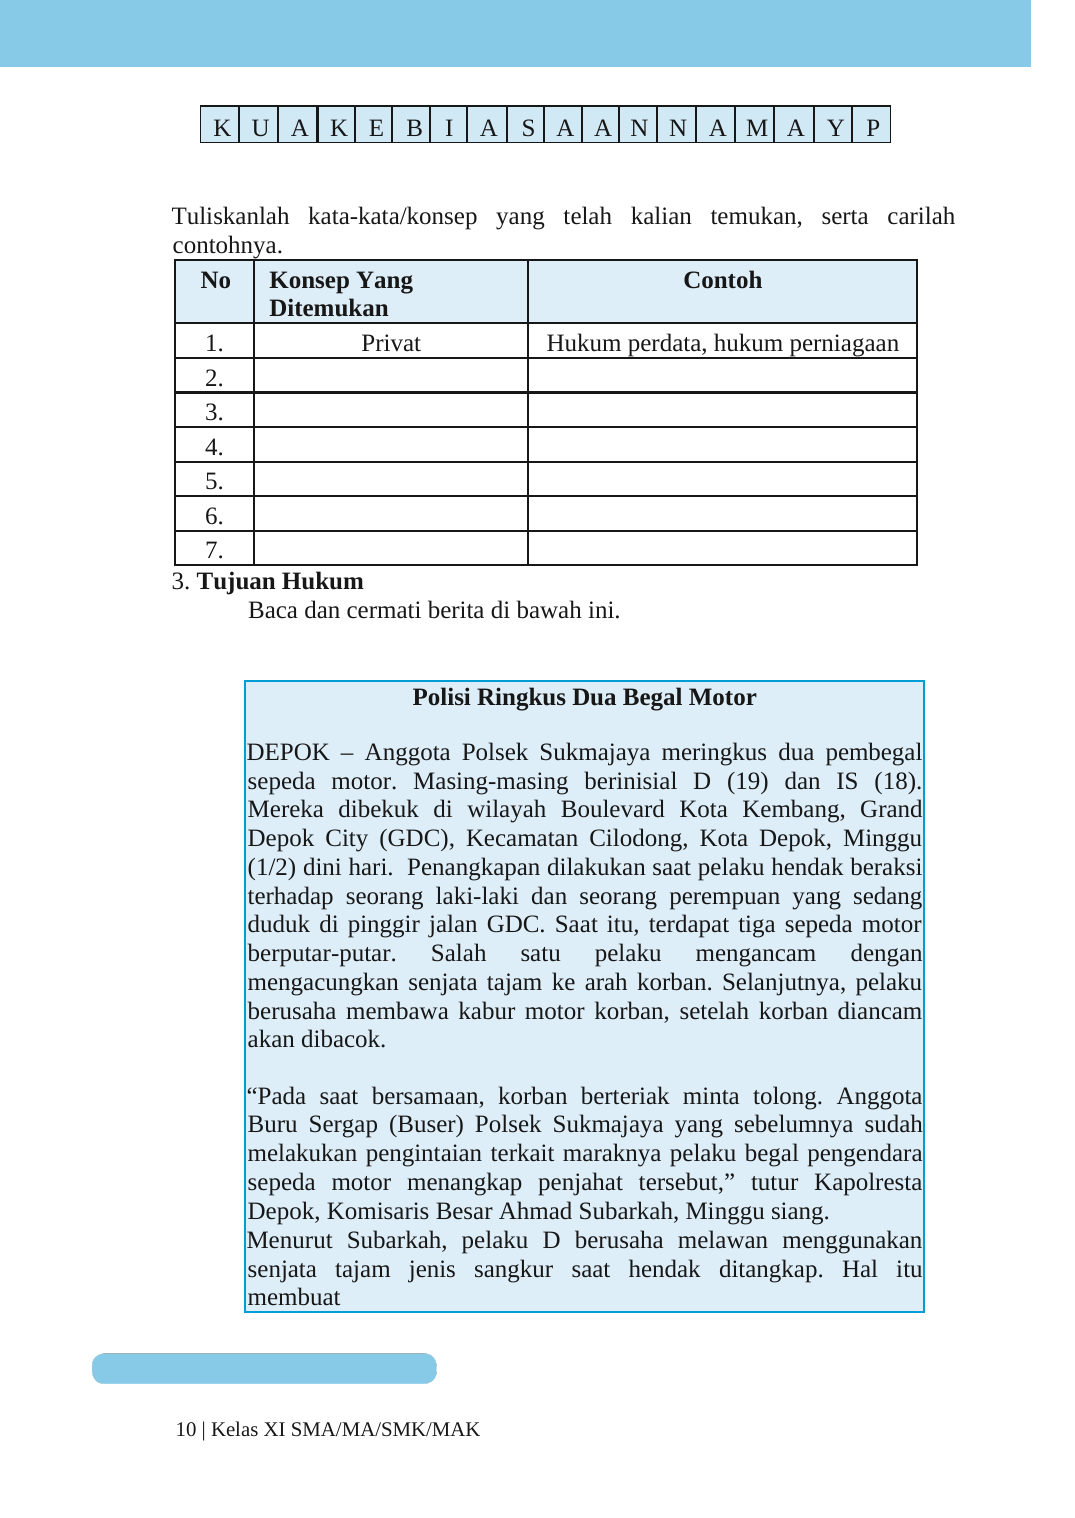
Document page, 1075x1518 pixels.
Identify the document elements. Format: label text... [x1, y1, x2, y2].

picture [0, 0, 1031, 67]
table_cell 3. [176, 394, 253, 426]
table_cell [529, 532, 916, 564]
table_cell [255, 359, 527, 391]
text DEPOK – Anggota Polsek Sukmajaya meringkus dua pembegal sepeda motor. Masing-masing berinisial D (19) dan IS (18). Mereka dibekuk di wilayah Boulevard Kota Kembang, Grand Depok City (GDC), Kecamatan Cilodong, Kota Depok, Minggu (1/2) dini hari. Penangkapan dilakukan saat pelaku hendak beraksi terhadap seorang laki-laki dan seorang perempuan yang sedang duduk di pinggir jalan GDC. Saat itu, terdapat tiga sepeda motor berputar-putar. Salah satu pelaku mengancam dengan mengacungkan senjata tajam ke arah korban. Selanjutnya, pelaku berusaha membawa kabur motor korban, setelah korban diancam akan dibacok. [246, 735, 923, 1053]
table_cell 1. [176, 324, 253, 357]
table_cell N [620, 107, 656, 142]
table_header No [176, 261, 253, 322]
table_cell A [775, 107, 813, 142]
table_cell K [319, 107, 354, 142]
table_cell [255, 463, 527, 495]
table_cell E [356, 107, 391, 142]
table_cell S [508, 107, 543, 142]
table_cell [529, 497, 916, 530]
table_cell [255, 497, 527, 530]
table_header Contoh [529, 261, 916, 322]
table_cell Privat [255, 324, 527, 357]
table_cell Hukum perdata, hukum perniagaan [529, 324, 916, 357]
table_cell B [393, 107, 429, 142]
text 3. Tujuan Hukum [171, 566, 961, 595]
table_cell A [583, 107, 618, 142]
table_cell 2. [176, 359, 253, 391]
table_cell [529, 428, 916, 461]
text Tuliskanlah kata-kata/konsep yang telah kalian temukan, serta carilah contohnya. [171, 201, 956, 258]
table_cell [529, 463, 916, 495]
table_cell A [545, 107, 581, 142]
table_cell A [279, 107, 316, 142]
table_cell U [240, 107, 277, 142]
table_header Konsep Yang Ditemukan [255, 261, 527, 322]
table_cell 7. [176, 532, 253, 564]
table_cell [529, 394, 916, 426]
table_cell A [697, 107, 734, 142]
table_cell I [431, 107, 466, 142]
table_cell 4. [176, 428, 253, 461]
table_cell K [201, 107, 238, 142]
text Baca dan cermati berita di bawah ini. [248, 595, 956, 624]
table_cell [255, 532, 527, 564]
table_cell [529, 359, 916, 391]
subtitle Polisi Ringkus Dua Begal Motor [246, 682, 923, 711]
picture [91, 1353, 437, 1384]
table_cell N [658, 107, 695, 142]
table_cell 5. [176, 463, 253, 495]
table_cell Y [815, 107, 851, 142]
table_cell A [468, 107, 506, 142]
table_cell [255, 428, 527, 461]
table_cell P [853, 107, 890, 142]
table_cell 6. [176, 497, 253, 530]
text “Pada saat bersamaan, korban berteriak minta tolong. Anggota Buru Sergap (Buser) Polsek Sukmajaya yang sebelumnya sudah melakukan pengintaian terkait maraknya pelaku begal pengendara sepeda motor menangkap penjahat tersebut,” tutur Kapolresta Depok, Komisaris Besar Ahmad Subarkah, Minggu siang. [246, 1079, 923, 1223]
table_cell [255, 394, 527, 426]
table_cell M [736, 107, 773, 142]
text Menurut Subarkah, pelaku D berusaha melawan menggunakan senjata tajam jenis sangkur saat hendak ditangkap. Hal itu membuat [246, 1223, 923, 1311]
